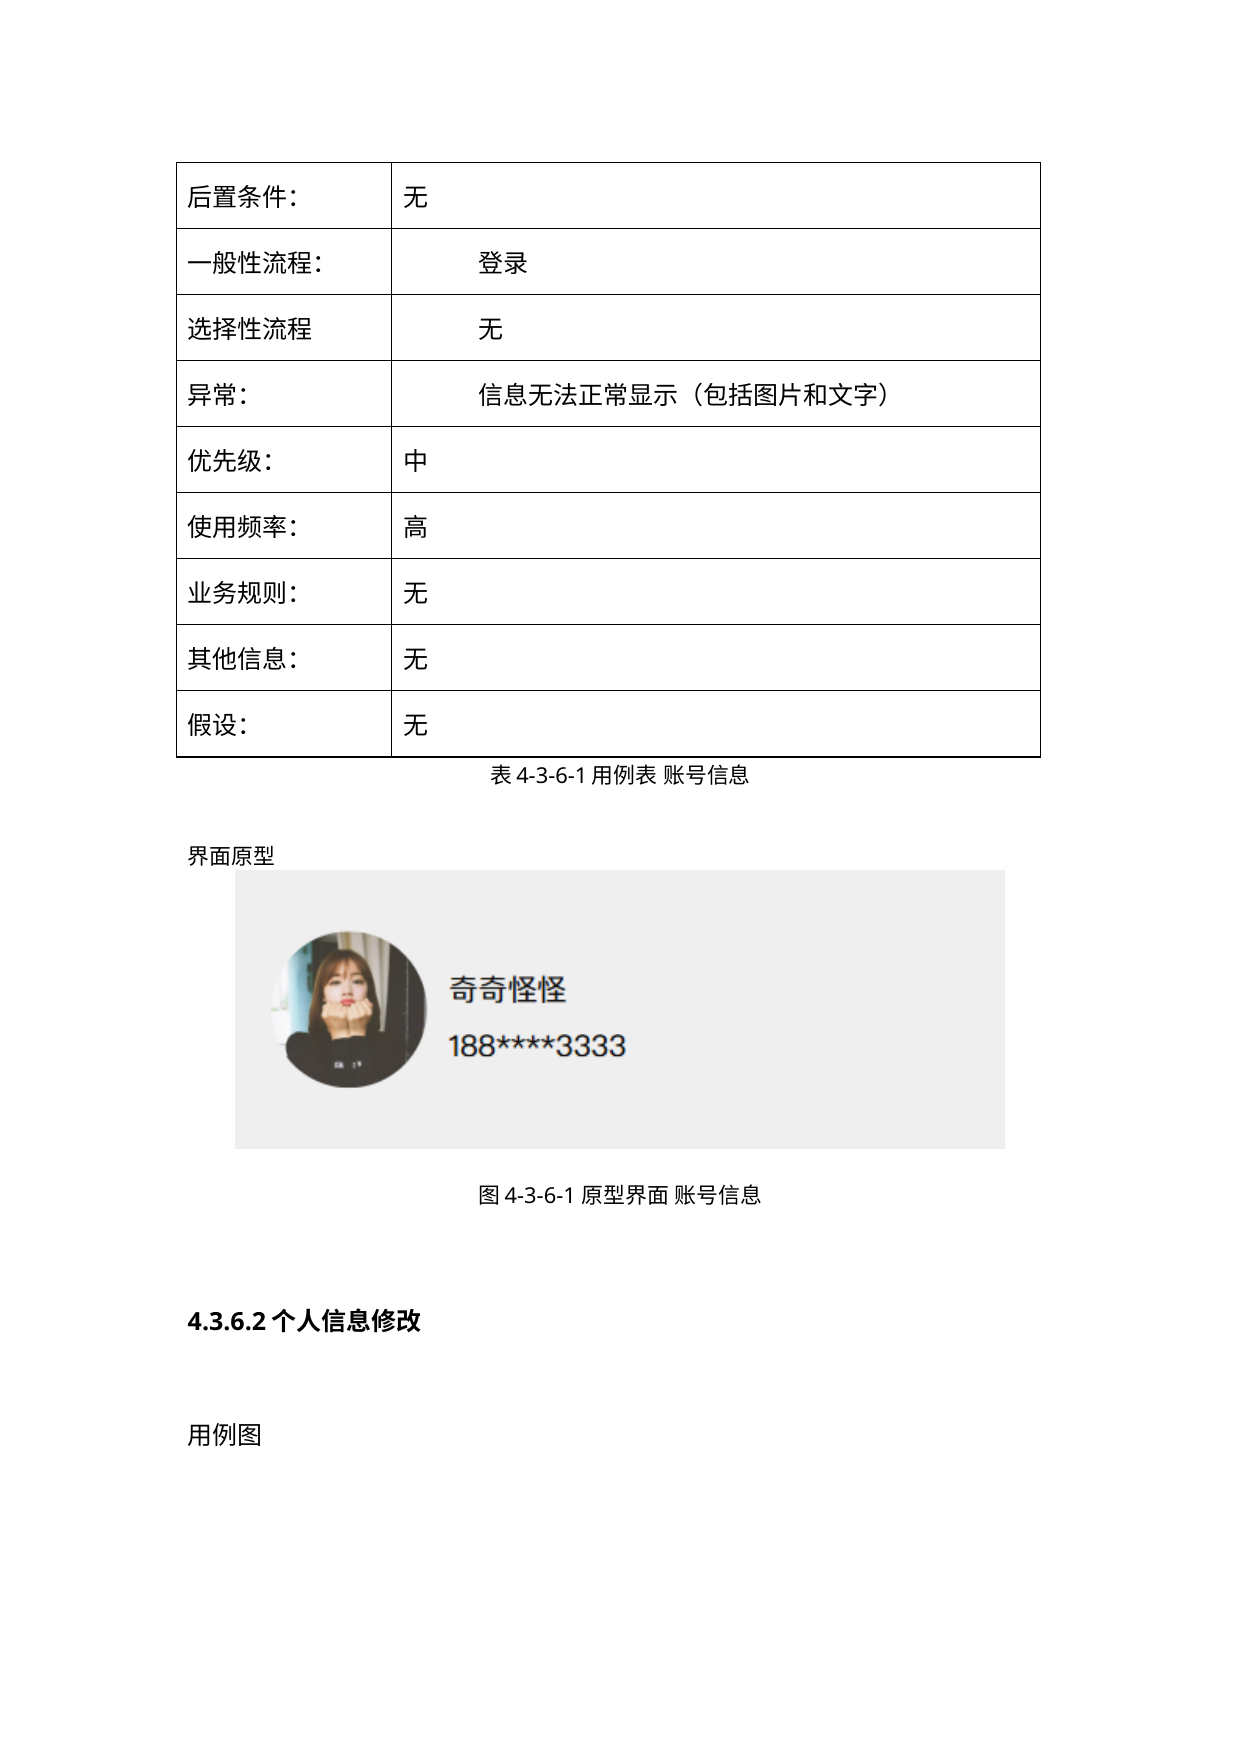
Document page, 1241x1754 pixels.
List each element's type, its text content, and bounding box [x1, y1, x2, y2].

table_cell 信息无法正常显示（包括图片和文字） [392, 361, 1040, 426]
subtitle 4.3.6.2个人信息修改 [187, 1287, 1053, 1352]
table_cell 登录 [392, 229, 1040, 294]
picture [235, 870, 1006, 1149]
table_cell 无 [392, 559, 1040, 624]
table_cell 无 [392, 295, 1040, 360]
table_cell 中 [392, 427, 1040, 492]
table_cell 其他信息： [177, 625, 391, 690]
table_cell 假设： [177, 691, 391, 756]
list 界面原型 [187, 838, 1053, 871]
table_cell 业务规则： [177, 559, 391, 624]
table_cell 后置条件： [177, 163, 391, 228]
table_cell 无 [392, 163, 1040, 228]
table_cell 异常： [177, 361, 391, 426]
table_cell 优先级： [177, 427, 391, 492]
table_cell 选择性流程 [177, 295, 391, 360]
table_cell 无 [392, 691, 1040, 756]
table_cell 使用频率： [177, 493, 391, 558]
text 用例图 [187, 1402, 1053, 1467]
table_cell 无 [392, 625, 1040, 690]
text 图4-3-6-1 原型界面 账号信息 [187, 1177, 1053, 1210]
table_cell 高 [392, 493, 1040, 558]
text 表4-3-6-1用例表 账号信息 [187, 757, 1053, 790]
table_cell 一般性流程： [177, 229, 391, 294]
